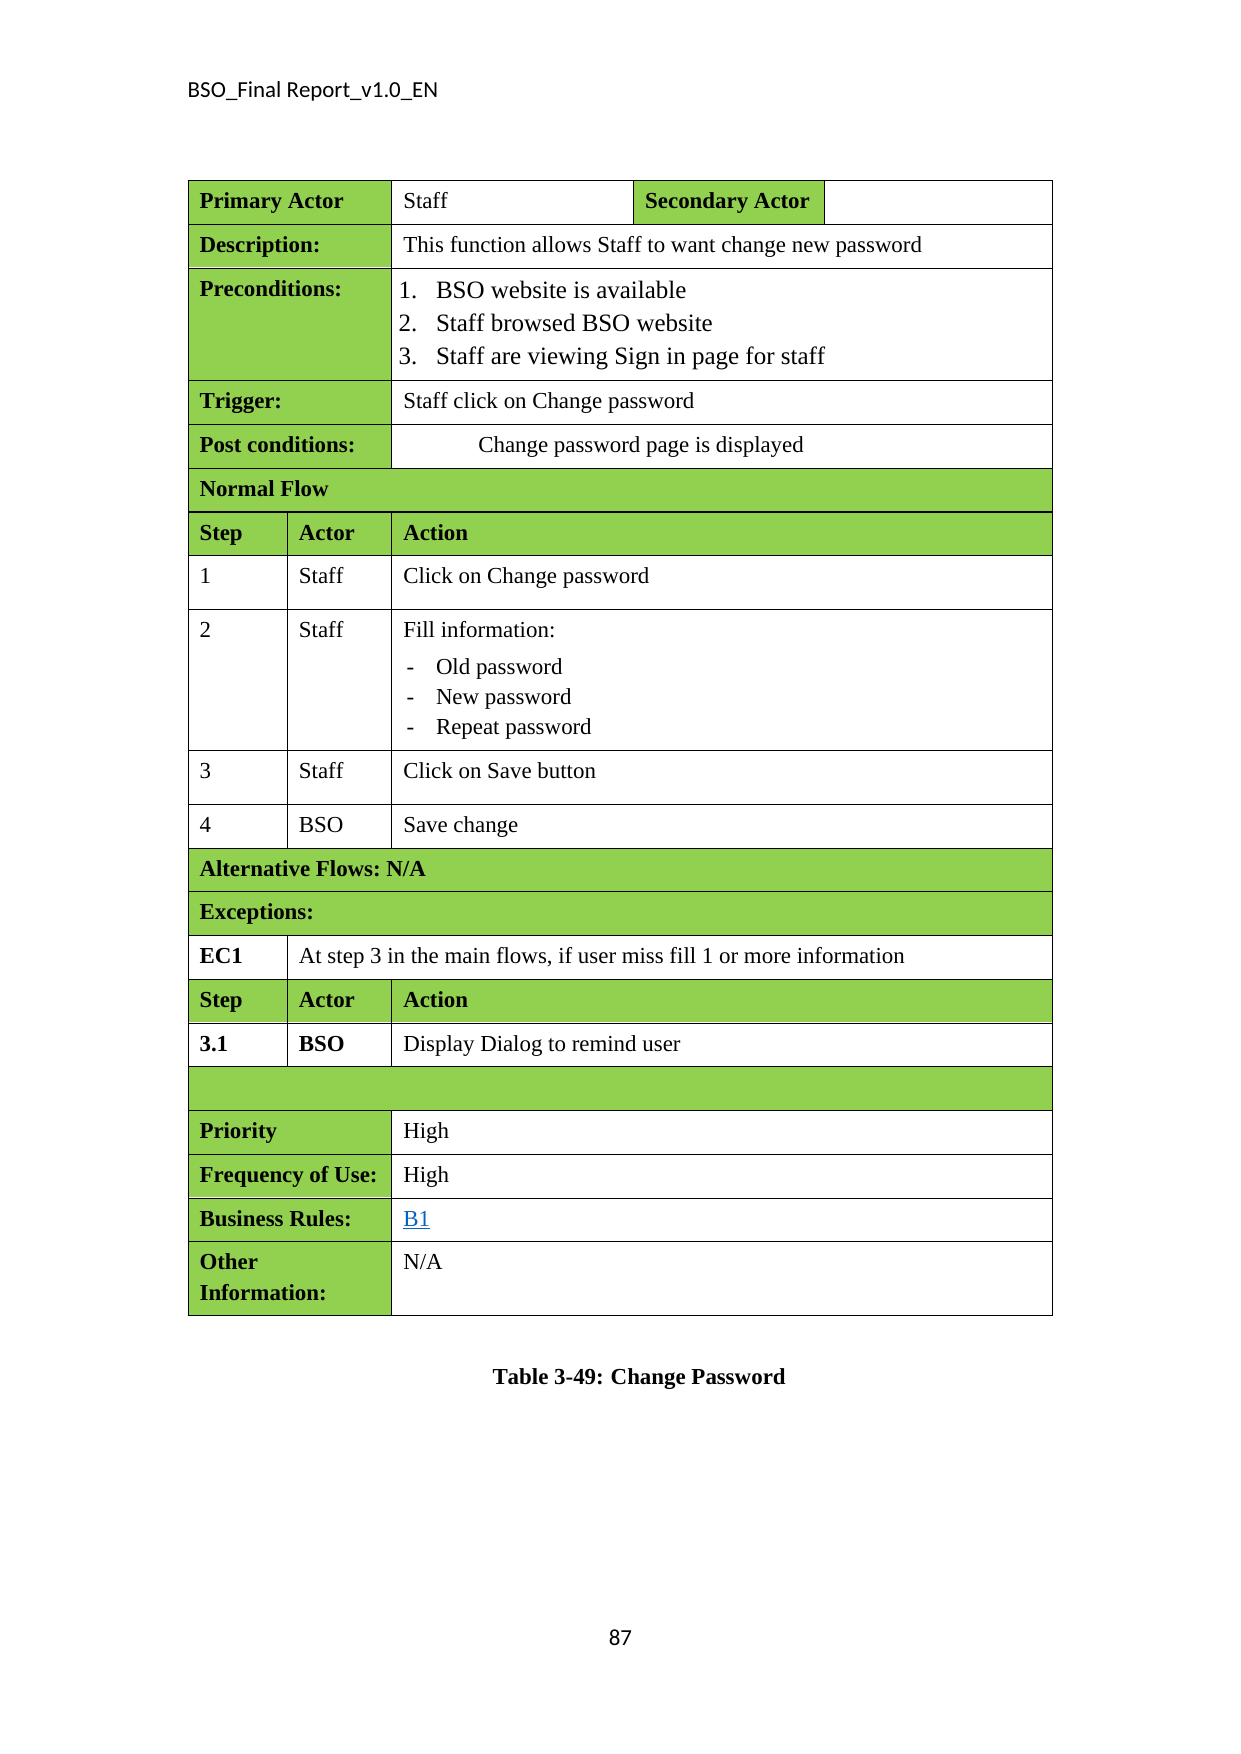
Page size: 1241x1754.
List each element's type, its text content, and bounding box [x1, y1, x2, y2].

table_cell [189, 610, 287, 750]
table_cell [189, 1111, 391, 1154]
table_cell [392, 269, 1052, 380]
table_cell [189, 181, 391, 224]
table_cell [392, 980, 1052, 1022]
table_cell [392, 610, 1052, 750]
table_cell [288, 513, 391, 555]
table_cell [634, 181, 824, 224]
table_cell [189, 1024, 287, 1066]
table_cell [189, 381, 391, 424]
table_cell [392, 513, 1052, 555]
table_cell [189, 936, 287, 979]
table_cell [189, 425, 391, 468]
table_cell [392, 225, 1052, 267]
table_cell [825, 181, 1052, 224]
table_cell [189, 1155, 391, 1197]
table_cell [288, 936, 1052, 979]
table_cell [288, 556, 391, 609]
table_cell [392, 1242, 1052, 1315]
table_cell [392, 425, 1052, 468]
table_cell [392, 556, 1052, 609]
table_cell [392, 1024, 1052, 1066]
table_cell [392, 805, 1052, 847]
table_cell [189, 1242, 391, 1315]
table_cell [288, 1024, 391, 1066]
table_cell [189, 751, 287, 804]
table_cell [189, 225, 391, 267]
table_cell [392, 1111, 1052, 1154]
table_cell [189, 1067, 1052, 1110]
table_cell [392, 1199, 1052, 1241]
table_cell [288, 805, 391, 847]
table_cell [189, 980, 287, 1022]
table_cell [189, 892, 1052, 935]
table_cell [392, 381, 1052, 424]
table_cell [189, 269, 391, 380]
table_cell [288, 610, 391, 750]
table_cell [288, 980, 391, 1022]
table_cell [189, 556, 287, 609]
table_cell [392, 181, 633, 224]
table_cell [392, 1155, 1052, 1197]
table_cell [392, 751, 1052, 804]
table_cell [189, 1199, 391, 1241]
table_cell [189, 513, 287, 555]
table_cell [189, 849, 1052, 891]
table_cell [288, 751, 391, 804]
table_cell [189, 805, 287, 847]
text Change Password [225, 1363, 1053, 1389]
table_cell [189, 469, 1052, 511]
